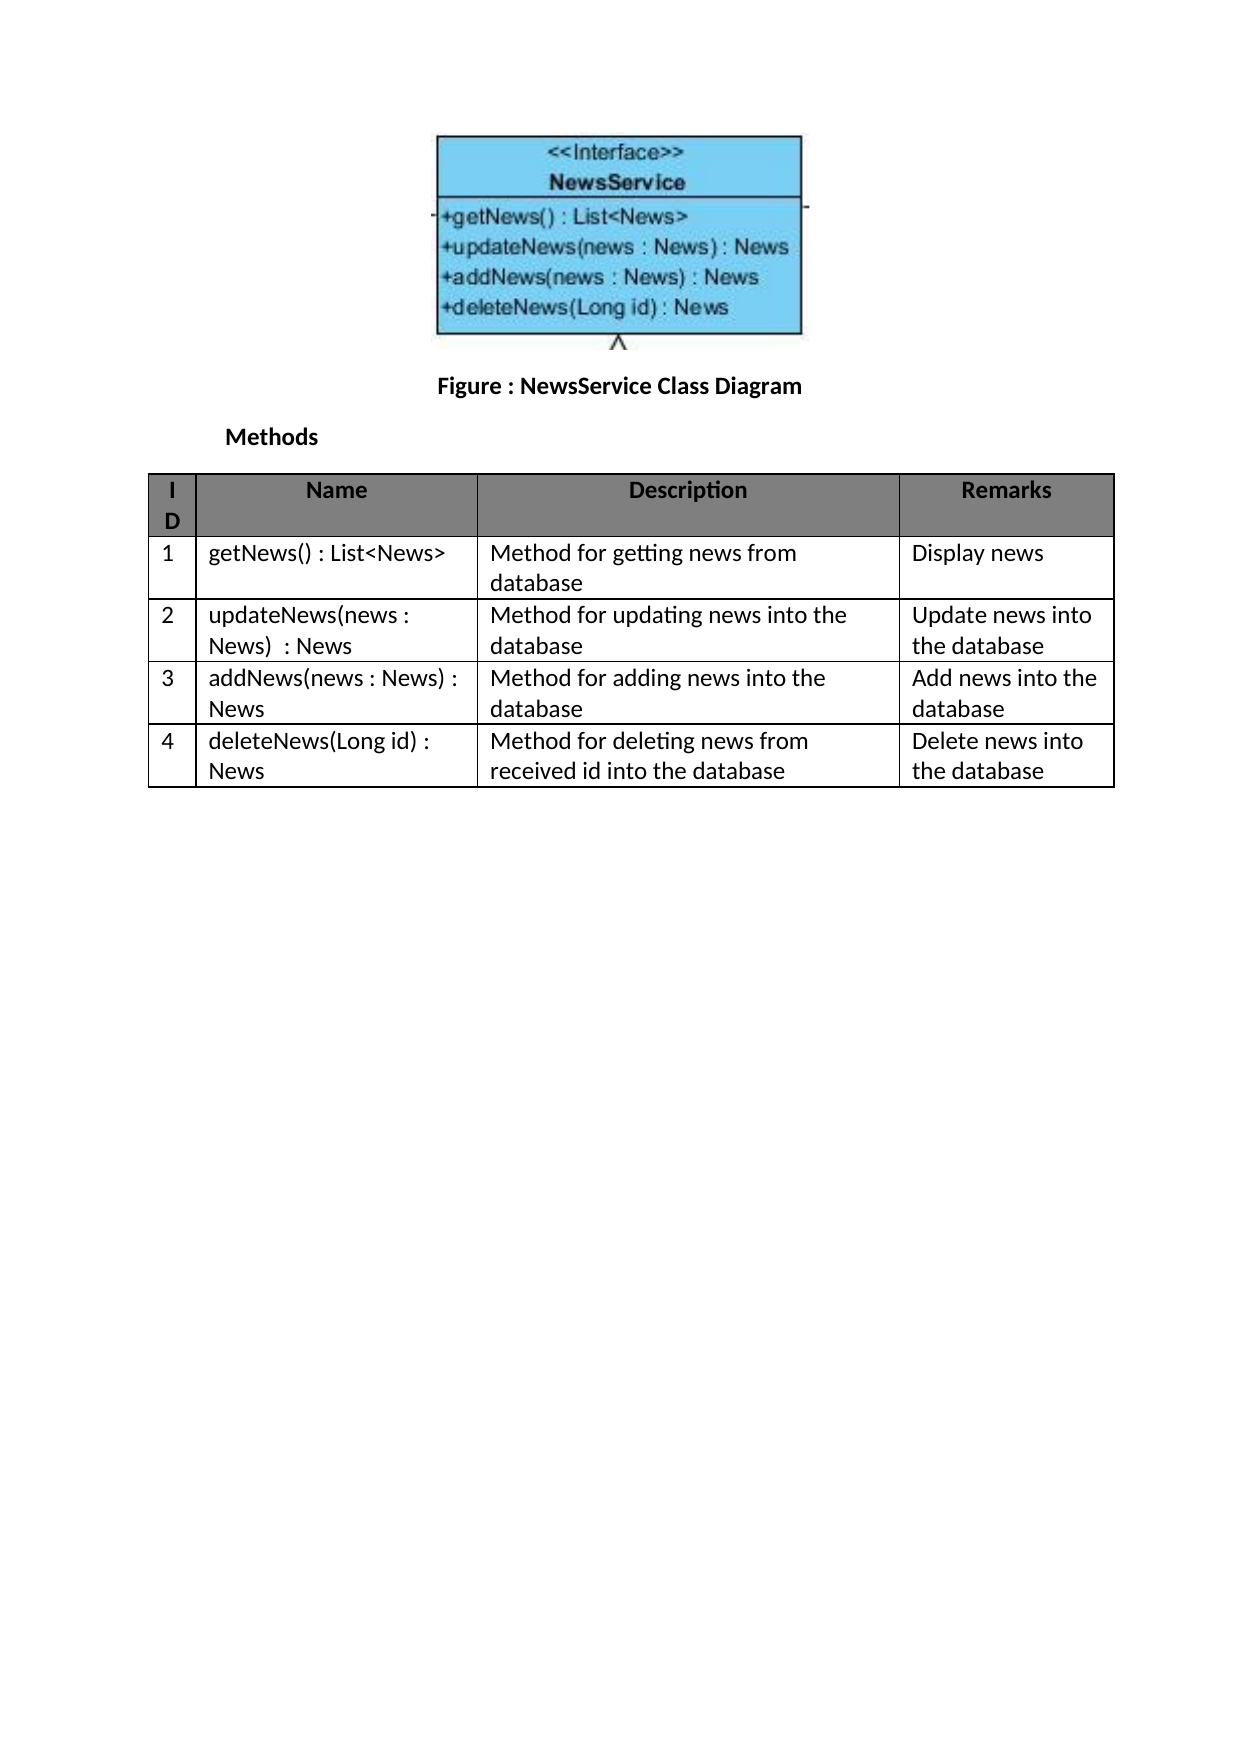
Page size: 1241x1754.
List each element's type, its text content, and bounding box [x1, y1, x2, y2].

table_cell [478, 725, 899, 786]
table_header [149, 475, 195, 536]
picture [431, 132, 810, 350]
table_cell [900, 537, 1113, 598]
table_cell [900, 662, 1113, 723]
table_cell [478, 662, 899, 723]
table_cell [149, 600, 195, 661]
text Methods [150, 422, 1090, 452]
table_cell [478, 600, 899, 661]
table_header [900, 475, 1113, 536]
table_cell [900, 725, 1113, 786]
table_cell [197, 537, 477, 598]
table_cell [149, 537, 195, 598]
text Figure : NewsService Class Diagram [150, 370, 1090, 401]
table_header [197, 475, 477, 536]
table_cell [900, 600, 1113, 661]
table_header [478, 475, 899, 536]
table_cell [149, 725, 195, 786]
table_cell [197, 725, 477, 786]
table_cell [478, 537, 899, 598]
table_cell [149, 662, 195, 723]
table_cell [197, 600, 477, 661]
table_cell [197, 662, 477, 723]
